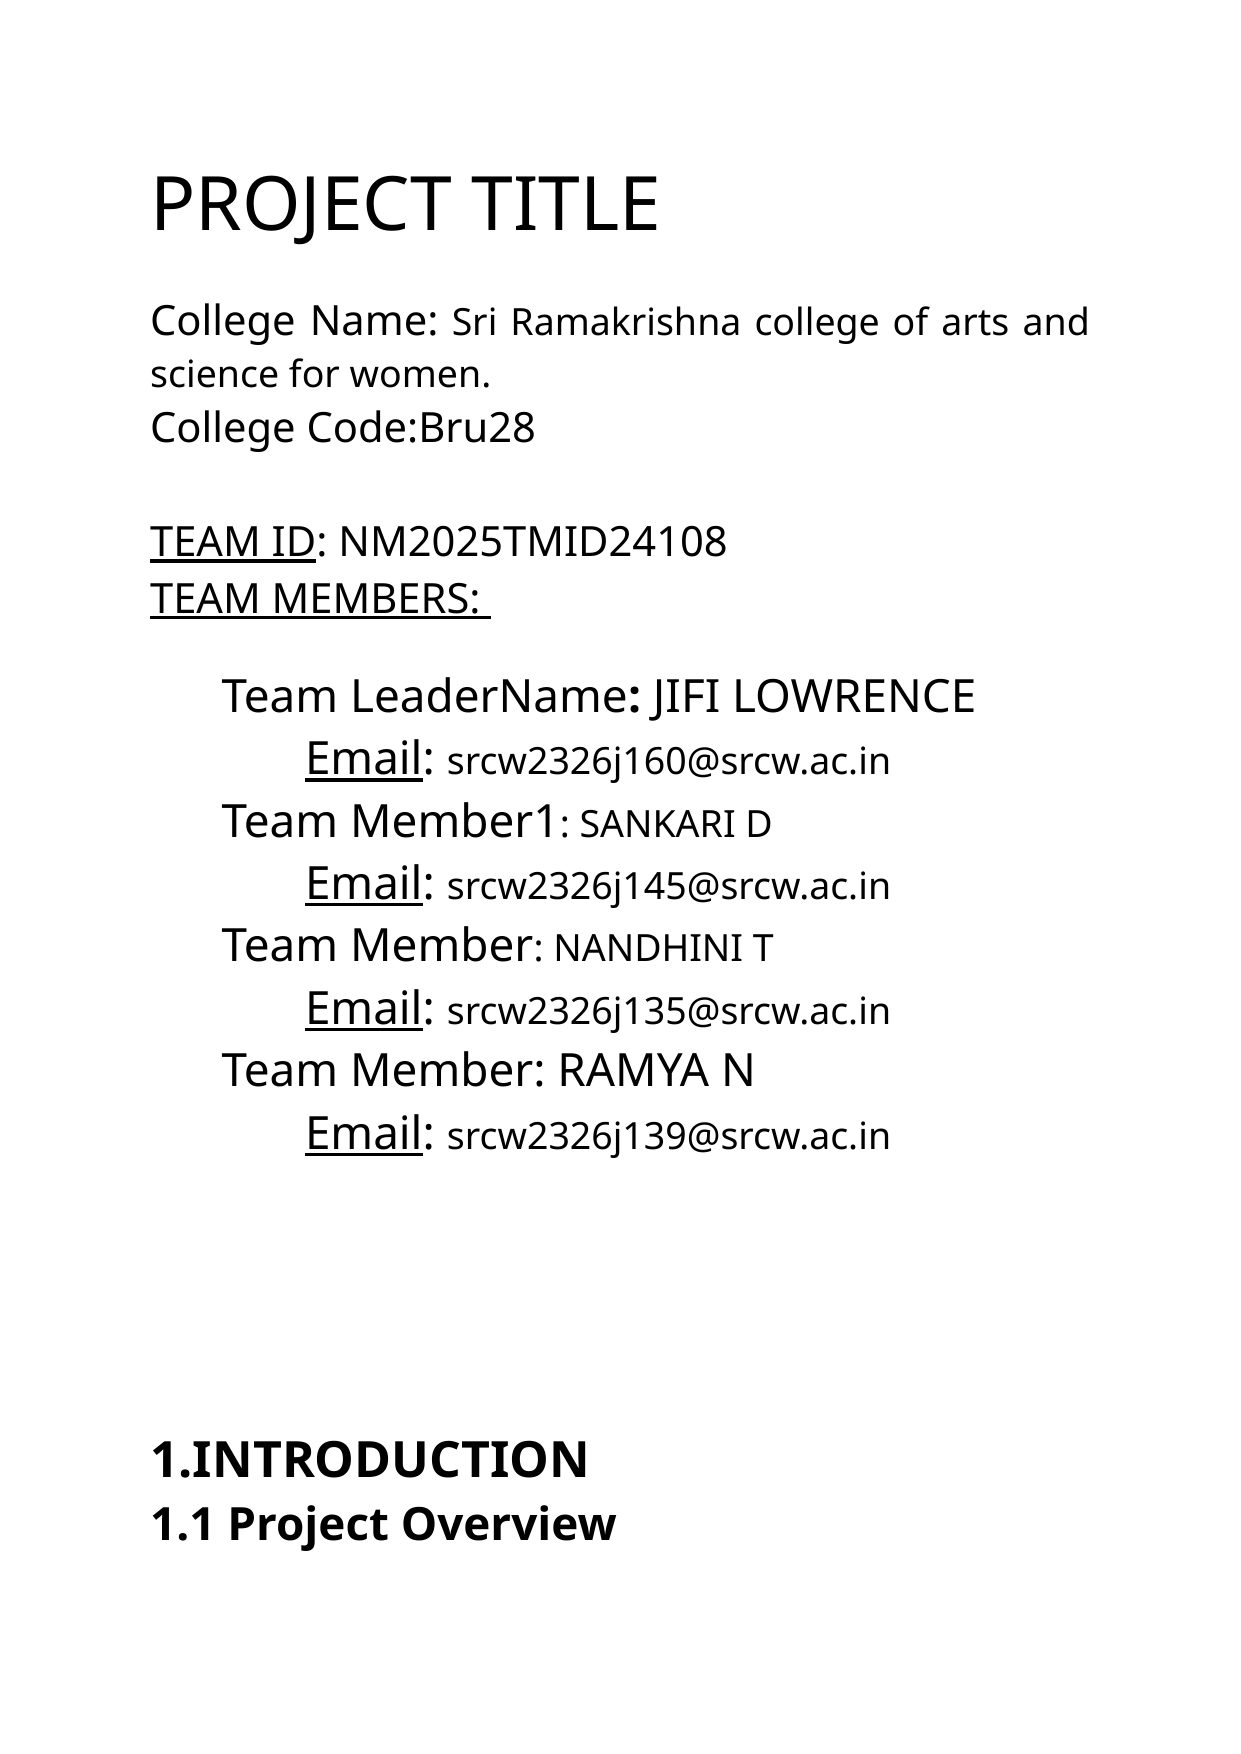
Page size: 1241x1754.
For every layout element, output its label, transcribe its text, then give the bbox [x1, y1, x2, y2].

text College Name: Sri Ramakrishna college of arts and science for women. [150, 290, 1090, 398]
text 1.1 Project Overview [150, 1492, 1090, 1554]
text Email: srcw2326j160@srcw.ac.in [150, 726, 1090, 788]
text 1.INTRODUCTION [150, 1423, 1090, 1492]
text Team LeaderName: JIFI LOWRENCE [150, 663, 1090, 726]
text Team Member: RAMYA N [150, 1038, 1090, 1100]
text Team Member: NANDHINI T [150, 913, 1090, 975]
text Email: srcw2326j145@srcw.ac.in [150, 851, 1090, 913]
text TEAM ID: NM2025TMID24108 [150, 512, 1090, 568]
text Email: srcw2326j135@srcw.ac.in [150, 975, 1090, 1038]
text Email: srcw2326j139@srcw.ac.in [150, 1100, 1090, 1162]
title TEAM MEMBERS: [150, 568, 1090, 625]
text Team Member1: SANKARI D [150, 788, 1090, 851]
text College Code:Bru28 [150, 398, 1090, 455]
title PROJECT TITLE [150, 150, 1090, 252]
